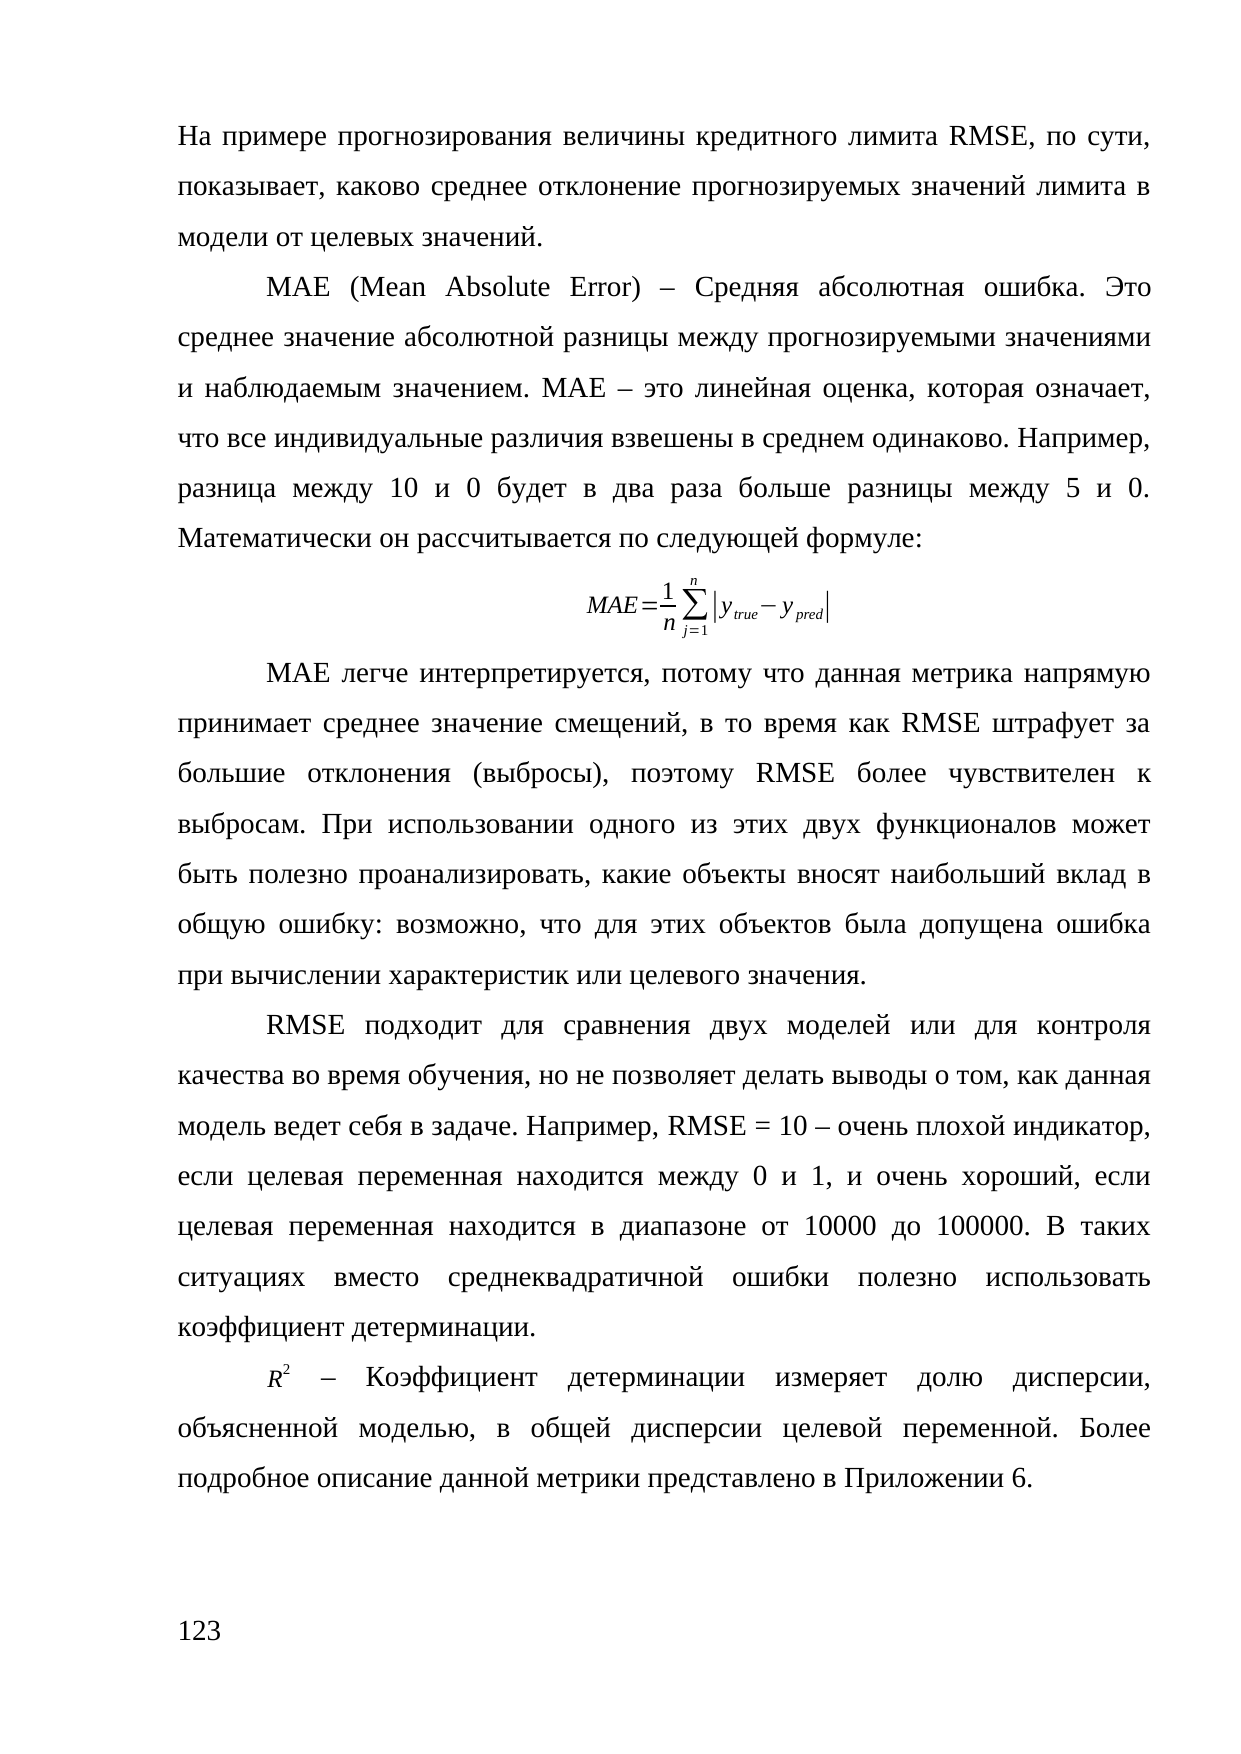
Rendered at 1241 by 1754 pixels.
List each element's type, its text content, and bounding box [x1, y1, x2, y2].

text MAE (Mean Absolute Error) – Средняя абсолютная ошибка. Это среднее значение абсолютной разницы между прогнозируемыми значениями и наблюдаемым значением. MAE – это линейная оценка, которая означает, что все индивидуальные различия взвешены в среднем одинаково. Например, разница между 10 и 0 будет в два раза больше разницы между 5 и 0. Математически он рассчитывается по следующей формуле: [177, 269, 1152, 554]
text – Коэффициент детерминации измеряет долю дисперсии, объясненной моделью, в общей дисперсии целевой переменной. Более подробное описание данной метрики представлено в Приложении 6. [177, 1359, 1152, 1493]
text RMSE подходит для сравнения двух моделей или для контроля качества во время обучения, но не позволяет делать выводы о том, как данная модель ведет себя в задаче. Например, RMSE = 10 – очень плохой индикатор, если целевая переменная находится между 0 и 1, и очень хороший, если целевая переменная находится в диапазоне от 10000 до 100000. В таких ситуациях вместо среднеквадратичной ошибки полезно использовать коэффициент детерминации. [177, 1007, 1152, 1343]
text На примере прогнозирования величины кредитного лимита RMSE, по сути, показывает, каково среднее отклонение прогнозируемых значений лимита в модели от целевых значений. [177, 118, 1152, 252]
text MAE легче интерпретируется, потому что данная метрика напрямую принимает среднее значение смещений, в то время как RMSE штрафует за большие отклонения (выбросы), поэтому RMSE более чувствителен к выбросам. При использовании одного из этих двух функционалов может быть полезно проанализировать, какие объекты вносят наибольший вклад в общую ошибку: возможно, что для этих объектов была допущена ошибка при вычислении характеристик или целевого значения. [177, 655, 1152, 990]
